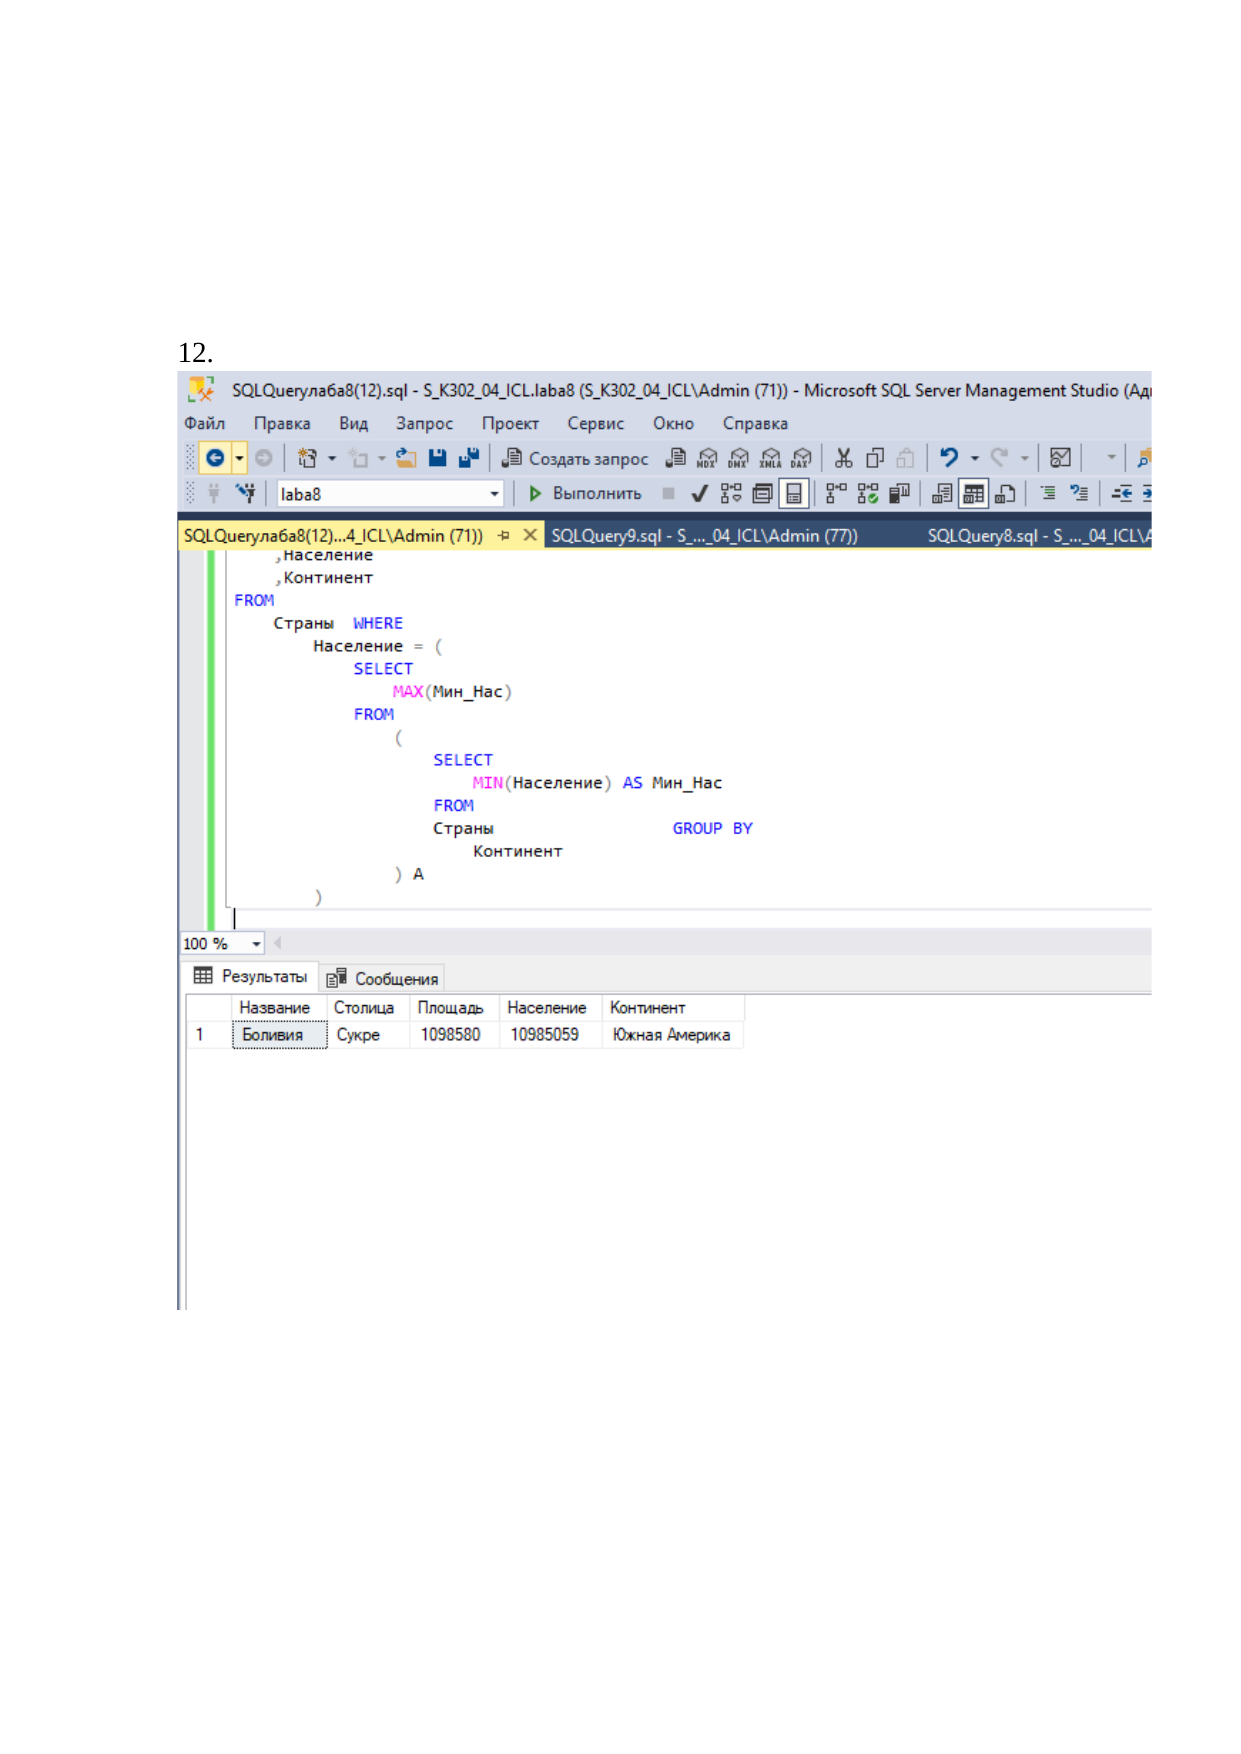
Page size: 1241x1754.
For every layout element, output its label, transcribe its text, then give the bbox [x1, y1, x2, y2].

list 12. [177, 335, 1152, 368]
picture [177, 371, 1152, 1310]
